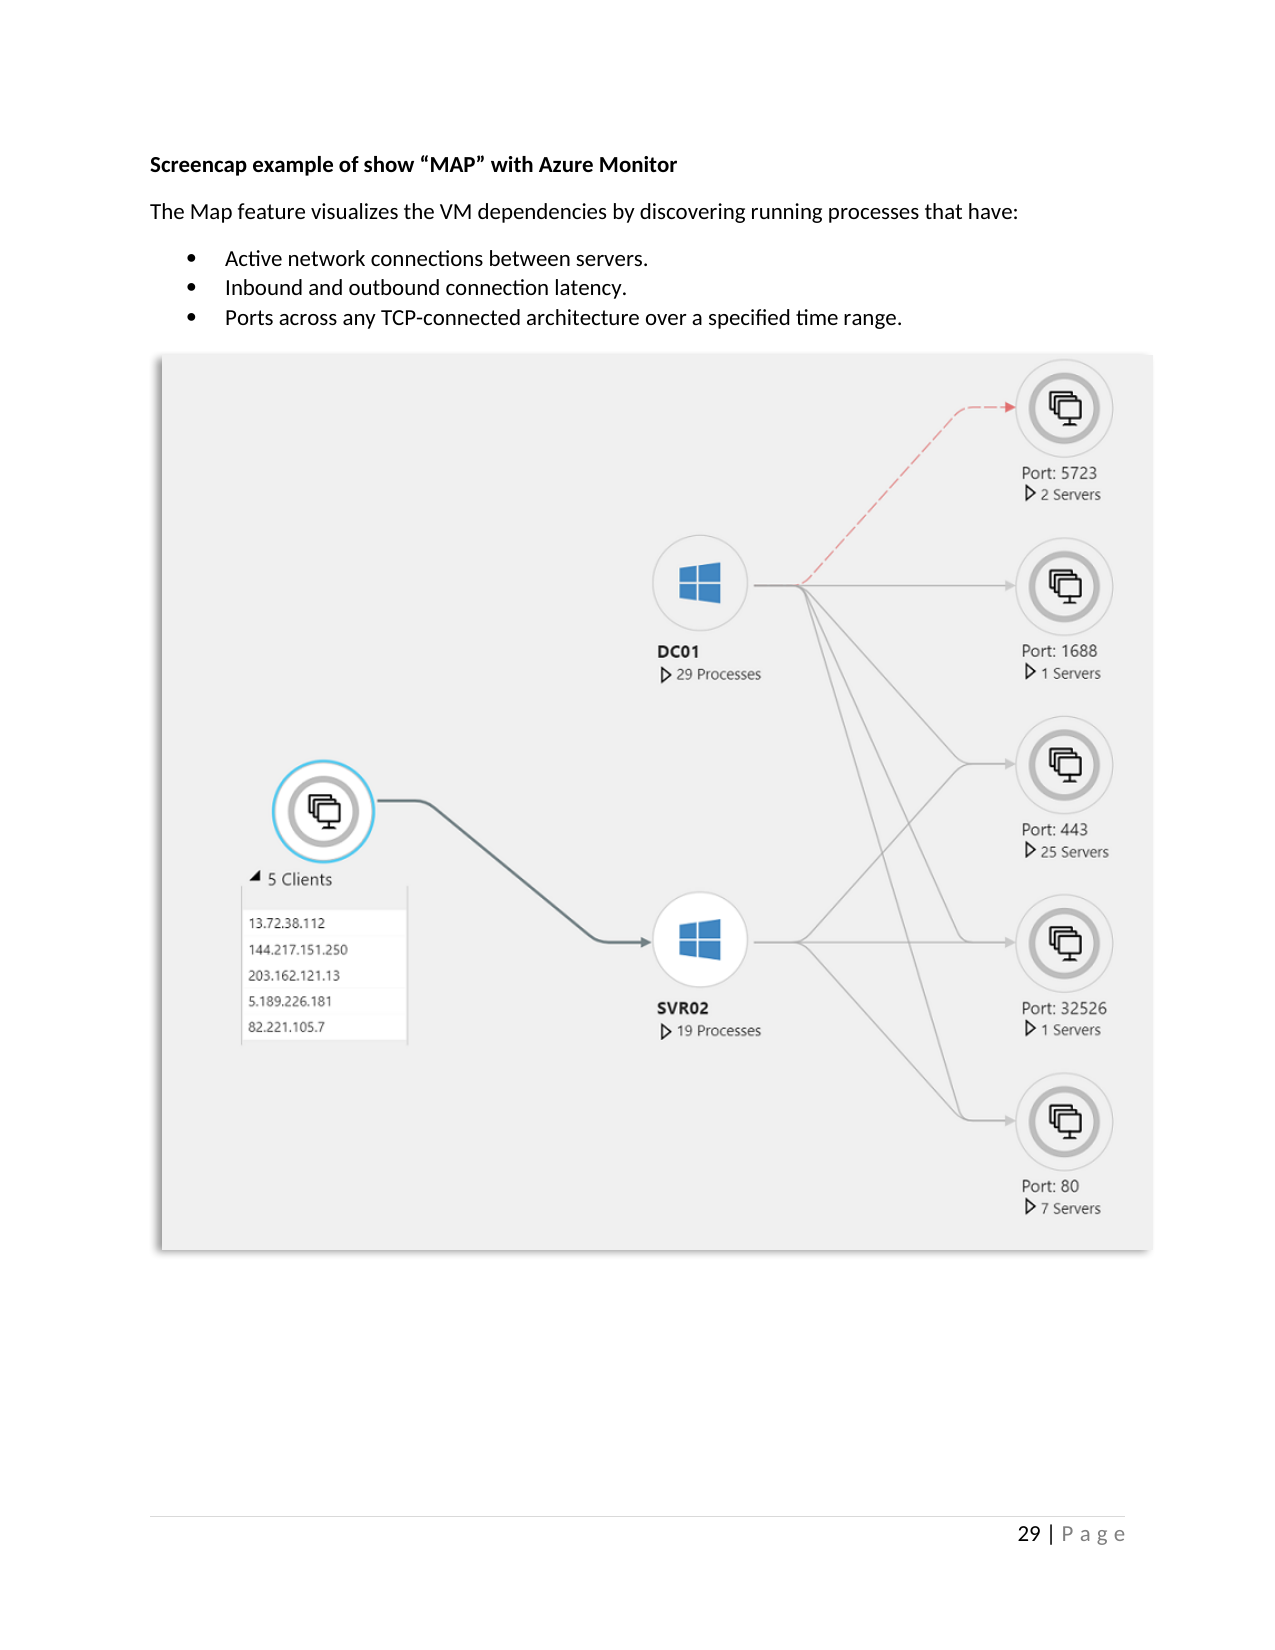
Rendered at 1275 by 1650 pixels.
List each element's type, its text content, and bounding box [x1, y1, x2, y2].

list Inbound and outbound connection latency. [187, 273, 1125, 301]
picture [162, 355, 1153, 1250]
text The Map feature visualizes the VM dependencies by discovering running processes that have: [150, 197, 1125, 225]
text Screencap example of show “MAP” with Azure Monitor [150, 150, 1125, 178]
list Ports across any TCP-connected architecture over a specified time range. [187, 303, 1125, 331]
list Active network connections between servers. [187, 244, 1125, 272]
